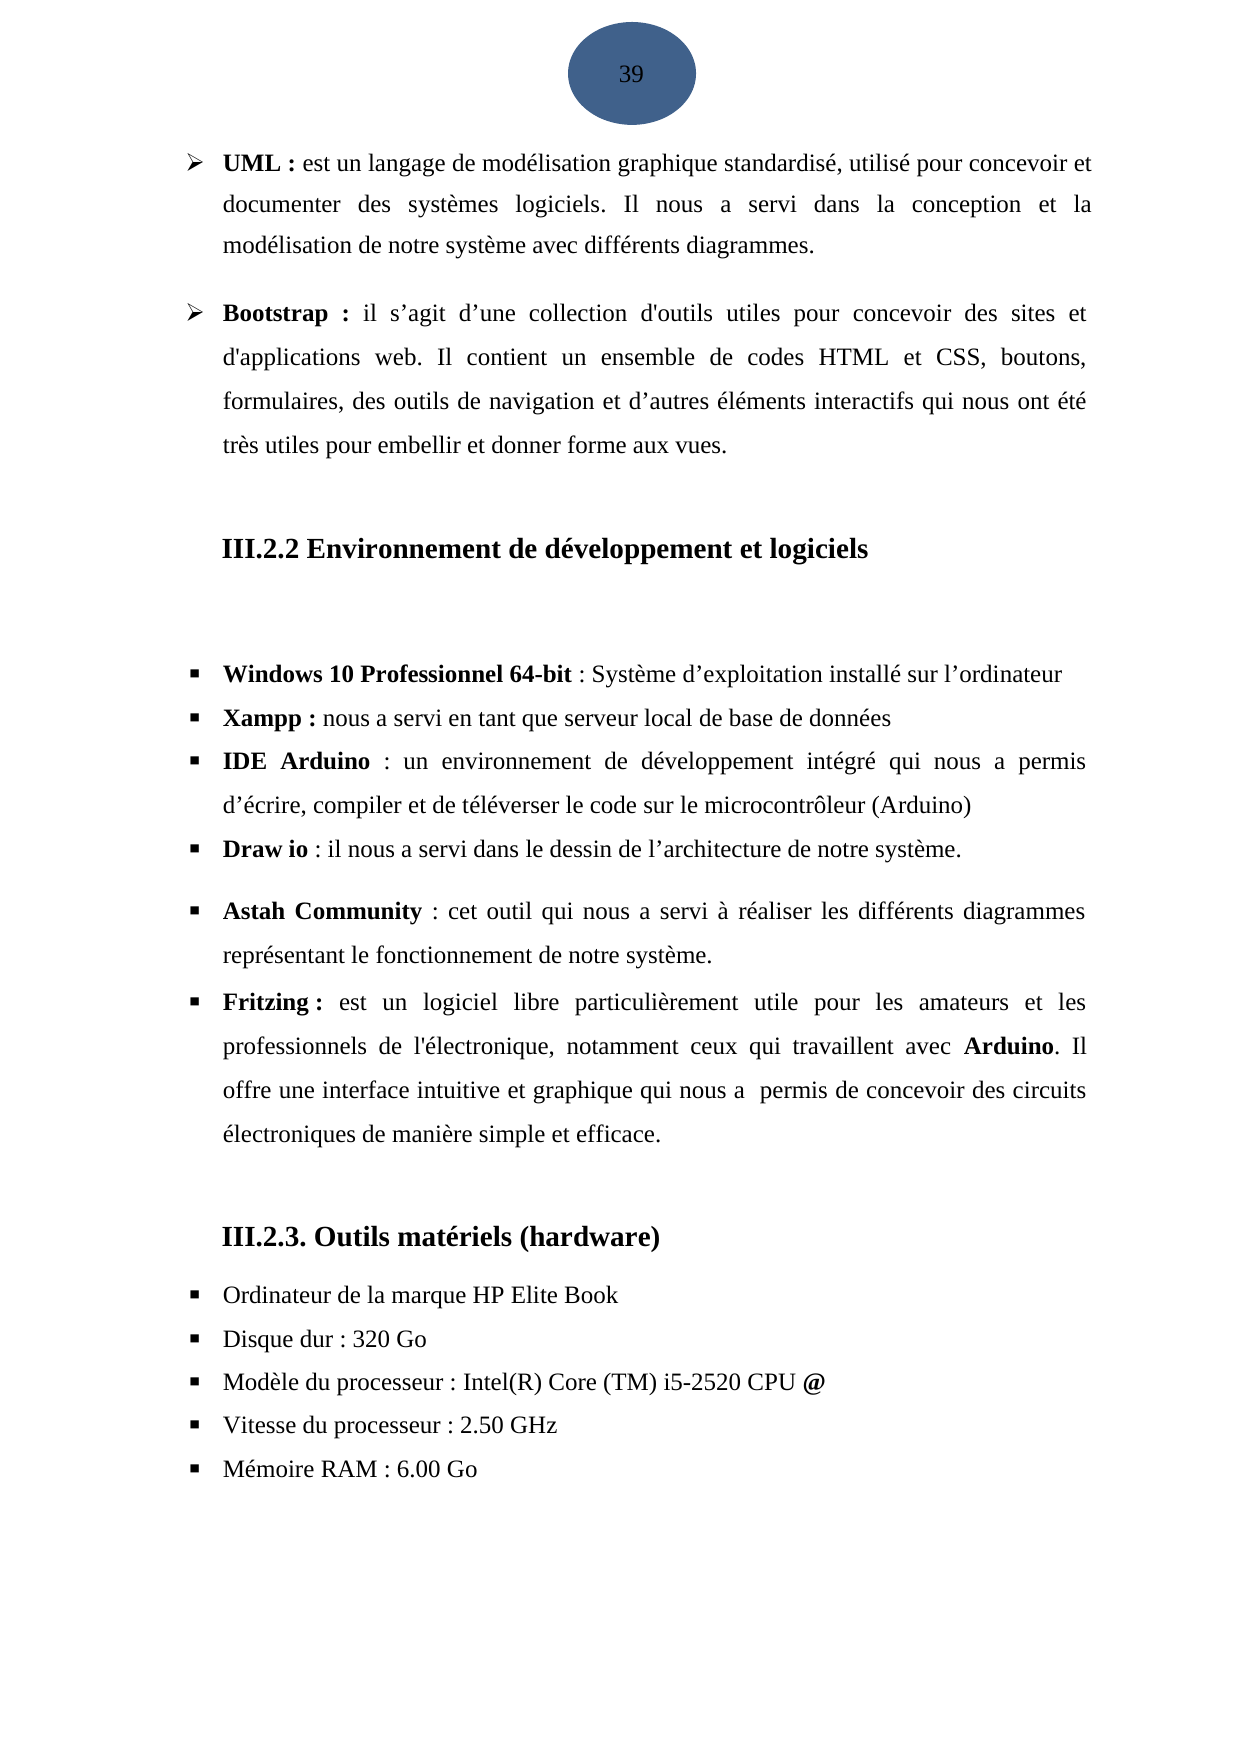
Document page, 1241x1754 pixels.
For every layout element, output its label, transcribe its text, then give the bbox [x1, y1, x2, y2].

list Xampp : nous a servi en tant que serveur local de base de données [185, 703, 1087, 731]
list Fritzing : est un logiciel libre particulièrement utile pour les amateurs et les professionnels de l'électronique, notamment ceux qui travaillent avec Arduino. Il offre une interface intuitive et graphique qui nous a permis de concevoir des circuits électroniques de manière simple et efficace. [185, 987, 1087, 1148]
list Windows 10 Professionnel 64-bit : Système d’exploitation installé sur l’ordinateur [185, 659, 1087, 688]
list UML : est un langage de modélisation graphique standardisé, utilisé pour concevoir et documenter des systèmes logiciels. Il nous a servi dans la conception et la modélisation de notre système avec différents diagrammes. [185, 148, 1093, 259]
list Disque dur : 320 Go [185, 1324, 1087, 1352]
list IDE Arduino : un environnement de développement intégré qui nous a permis d’écrire, compiler et de téléverser le code sur le microcontrôleur (Arduino) [185, 746, 1087, 819]
list Bootstrap : il s’agit d’une collection d'outils utiles pour concevoir des sites et d'applications web. Il contient un ensemble de codes HTML et CSS, boutons, formulaires, des outils de navigation et d’autres éléments interactifs qui nous ont été très utiles pour embellir et donner forme aux vues. [185, 298, 1087, 459]
list Ordinateur de la marque HP Elite Book [185, 1280, 1087, 1309]
list Astah Community : cet outil qui nous a servi à réaliser les différents diagrammes représentant le fonctionnement de notre système. [185, 896, 1087, 969]
list Modèle du processeur : Intel(R) Core (TM) i5-2520 CPU @ [185, 1367, 1087, 1396]
subtitle III.2.2 Environnement de développement et logiciels [221, 531, 1093, 564]
list Mémoire RAM : 6.00 Go [185, 1454, 1087, 1482]
subtitle III.2.3. Outils matériels (hardware) [221, 1219, 1093, 1253]
list Vitesse du processeur : 2.50 GHz [185, 1410, 1087, 1439]
list Draw io : il nous a servi dans le dessin de l’architecture de notre système. [185, 834, 1087, 863]
